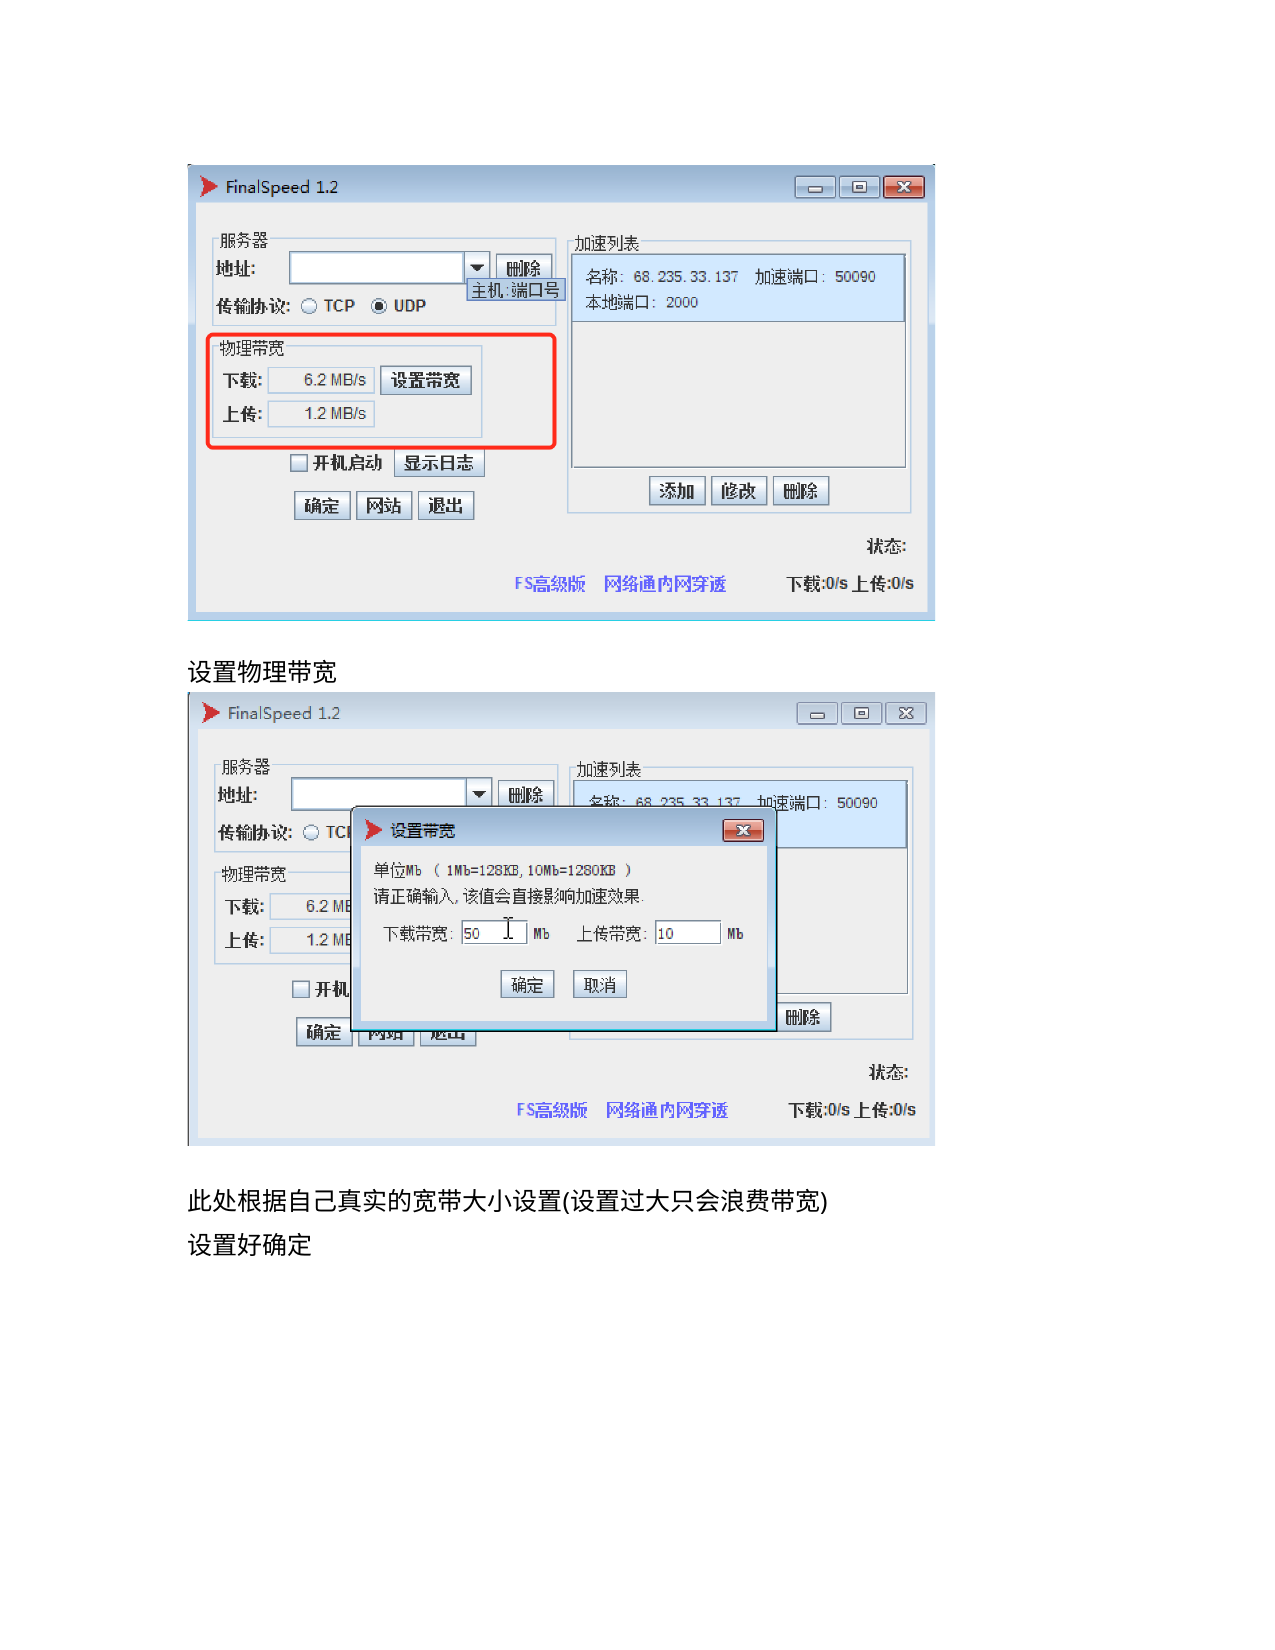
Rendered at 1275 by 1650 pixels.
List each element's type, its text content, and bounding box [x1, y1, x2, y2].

picture [187, 692, 936, 1146]
text 设置物理带宽 [187, 649, 1125, 693]
text 此处根据自己真实的宽带大小设置(设置过大只会浪费带宽) [187, 1177, 1125, 1222]
text 设置好确定 [187, 1222, 1125, 1266]
picture [187, 164, 936, 621]
